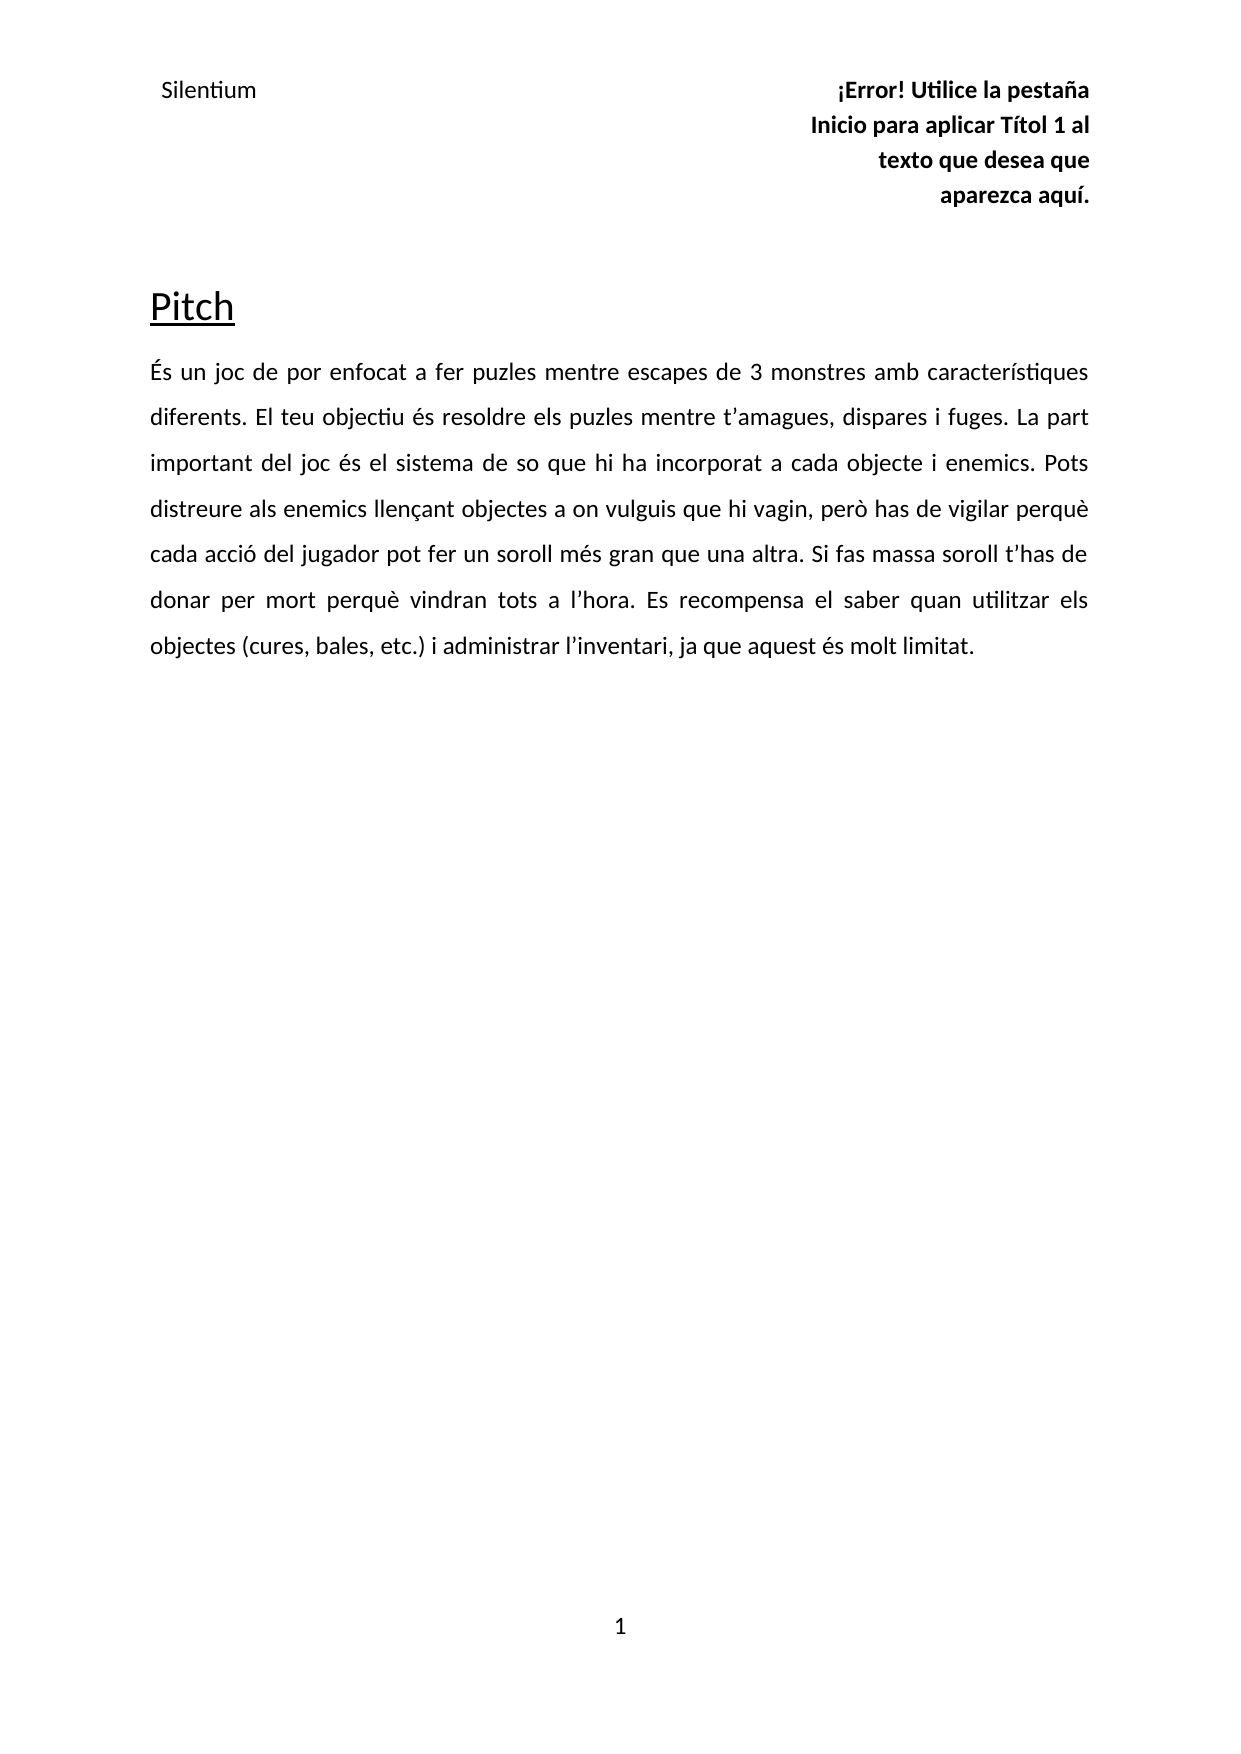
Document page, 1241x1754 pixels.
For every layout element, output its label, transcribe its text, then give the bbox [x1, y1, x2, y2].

subtitle Pitch [150, 279, 1090, 330]
text És un joc de por enfocat a fer puzles mentre escapes de 3 monstres amb característiques diferents. El teu objectiu és resoldre els puzles mentre t’amagues, dispares i fuges. La part important del joc és el sistema de so que hi ha incorporat a cada objecte i enemics. Pots distreure als enemics llençant objectes a on vulguis que hi vagin, però has de vigilar perquè cada acció del jugador pot fer un soroll més gran que una altra. Si fas massa soroll t’has de donar per mort perquè vindran tots a l’hora. Es recompensa el saber quan utilitzar els objectes (cures, bales, etc.) i administrar l’inventari, ja que aquest és molt limitat. [150, 356, 1090, 661]
